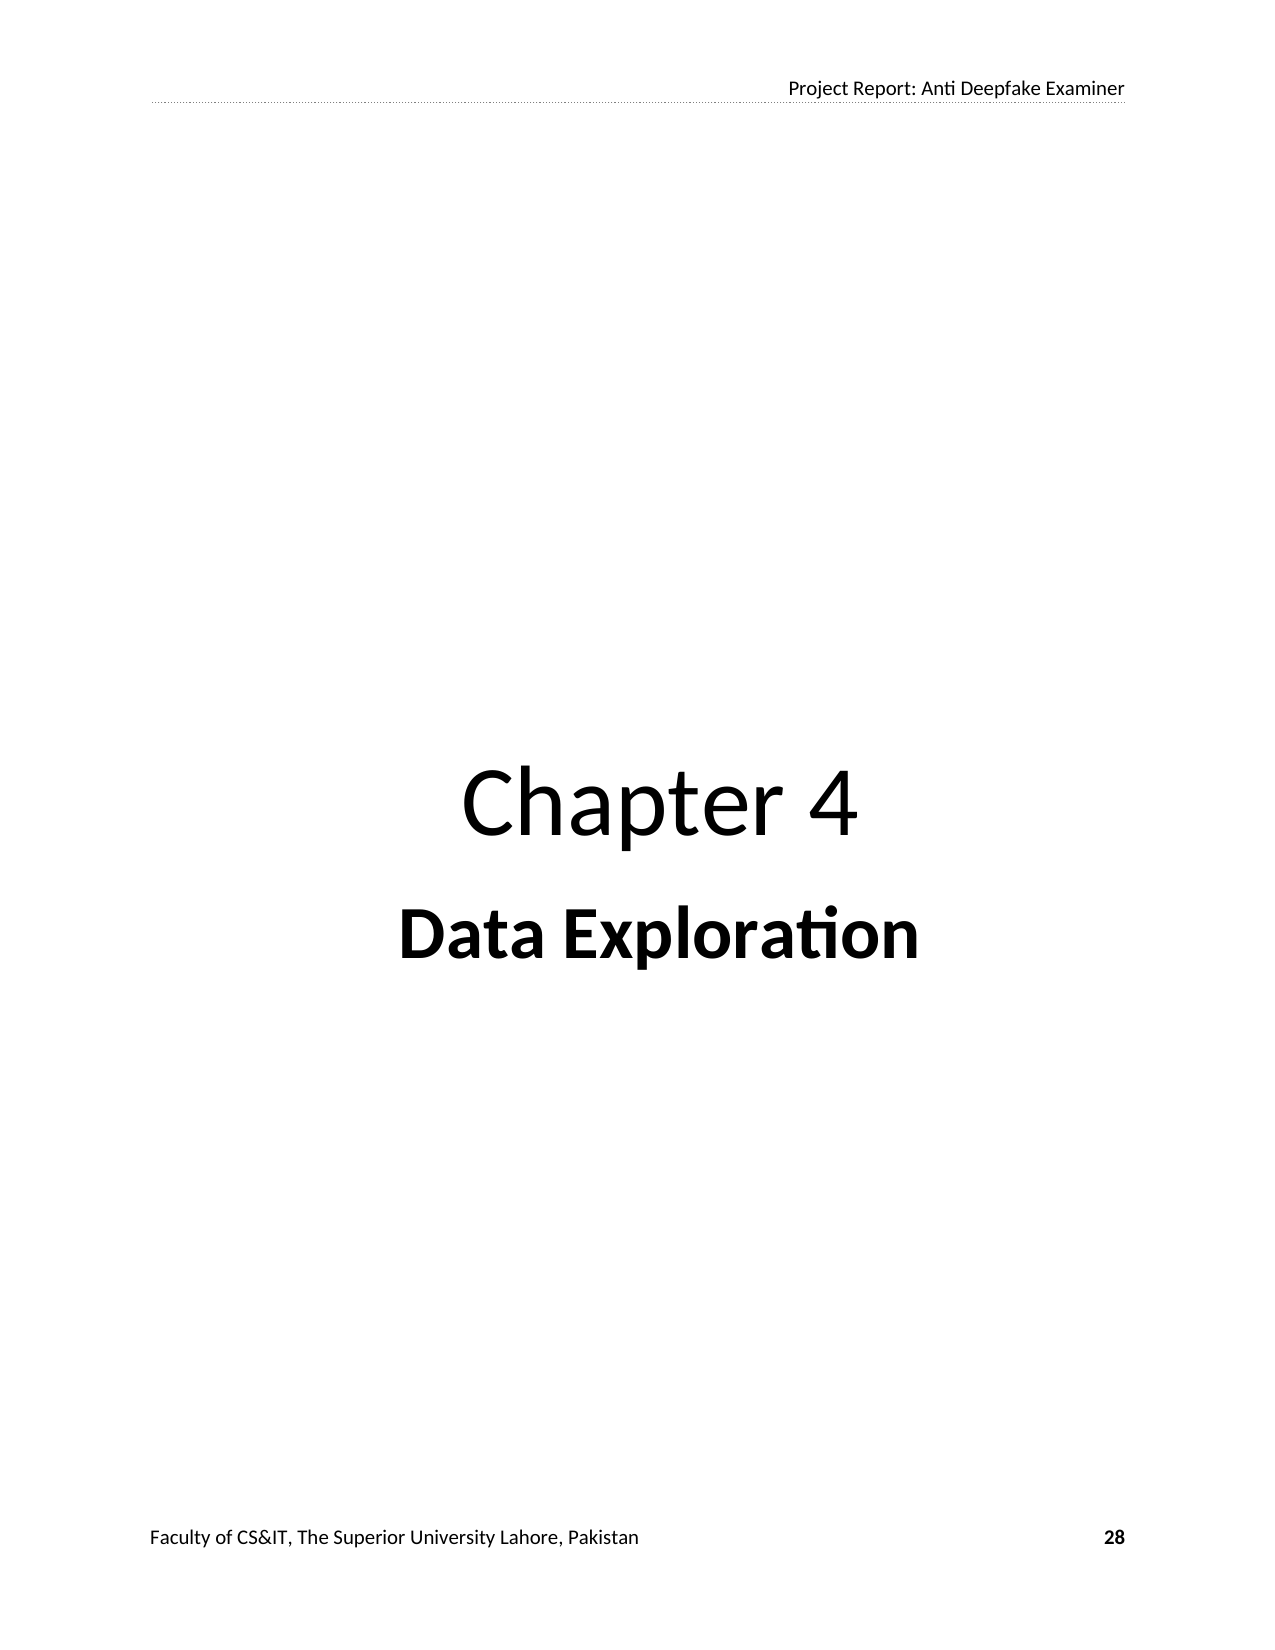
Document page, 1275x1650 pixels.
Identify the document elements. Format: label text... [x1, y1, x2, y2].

subtitle Data Exploration [195, 885, 1125, 977]
subtitle Chapter 4 [195, 738, 1125, 860]
